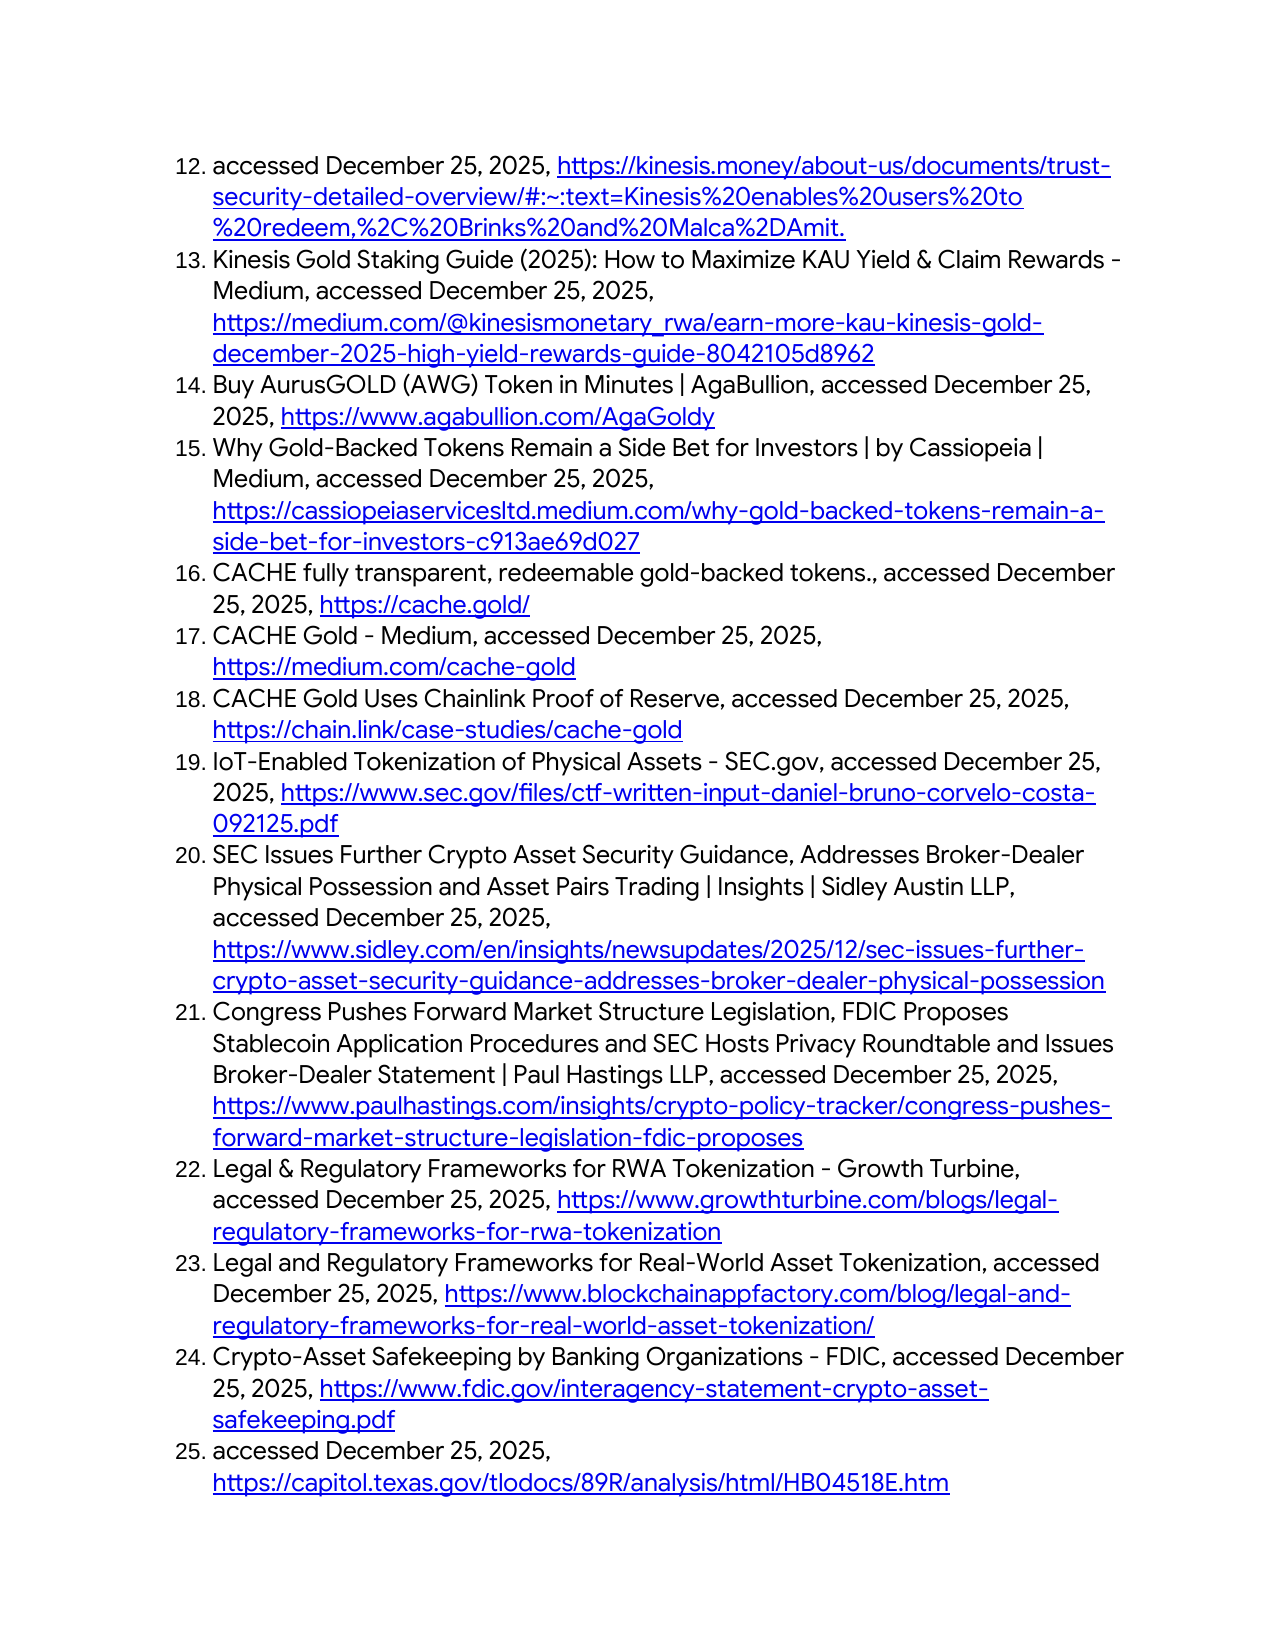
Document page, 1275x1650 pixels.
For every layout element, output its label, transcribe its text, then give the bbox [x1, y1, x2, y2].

list Kinesis Gold Staking Guide (2025): How to Maximize KAU Yield & Claim Rewards - Medium, accessed December 25, 2025, https://medium.com/@kinesismonetary_rwa/earn-more-kau-kinesis-gold-december-2025-high-yield-rewards-guide-8042105d8962 [175, 244, 1125, 369]
list CACHE Gold Uses Chainlink Proof of Reserve, accessed December 25, 2025, https://chain.link/case-studies/cache-gold [175, 683, 1125, 746]
list Why Gold-Backed Tokens Remain a Side Bet for Investors | by Cassiopeia | Medium, accessed December 25, 2025, https://cassiopeiaservicesltd.medium.com/why-gold-backed-tokens-remain-a-side-bet-for-investors-c913ae69d027 [175, 432, 1125, 558]
list Legal and Regulatory Frameworks for Real-World Asset Tokenization, accessed December 25, 2025, https://www.blockchainappfactory.com/blog/legal-and-regulatory-frameworks-for-real-world-asset-tokenization/ [175, 1247, 1125, 1341]
list Crypto-Asset Safekeeping by Banking Organizations - FDIC, accessed December 25, 2025, https://www.fdic.gov/interagency-statement-crypto-asset-safekeeping.pdf [175, 1341, 1125, 1436]
list accessed December 25, 2025, https://capitol.texas.gov/tlodocs/89R/analysis/html/HB04518E.htm [175, 1436, 1125, 1498]
list CACHE Gold - Medium, accessed December 25, 2025, https://medium.com/cache-gold [175, 620, 1125, 683]
list Legal & Regulatory Frameworks for RWA Tokenization - Growth Turbine, accessed December 25, 2025, https://www.growthturbine.com/blogs/legal-regulatory-frameworks-for-rwa-tokenization [175, 1153, 1125, 1247]
list Buy AurusGOLD (AWG) Token in Minutes | AgaBullion, accessed December 25, 2025, https://www.agabullion.com/AgaGoldy [175, 369, 1125, 432]
list SEC Issues Further Crypto Asset Security Guidance, Addresses Broker-Dealer Physical Possession and Asset Pairs Trading | Insights | Sidley Austin LLP, accessed December 25, 2025, https://www.sidley.com/en/insights/newsupdates/2025/12/sec-issues-further-crypto-asset-security-guidance-addresses-broker-dealer-physical-possession [175, 840, 1125, 997]
list CACHE fully transparent, redeemable gold-backed tokens., accessed December 25, 2025, https://cache.gold/ [175, 558, 1125, 620]
list IoT-Enabled Tokenization of Physical Assets - SEC.gov, accessed December 25, 2025, https://www.sec.gov/files/ctf-written-input-daniel-bruno-corvelo-costa-092125.pdf [175, 746, 1125, 840]
list accessed December 25, 2025, https://kinesis.money/about-us/documents/trust-security-detailed-overview/#:~:text=Kinesis%20enables%20users%20to%20redeem,%2C%20Brinks%20and%20Malca%2DAmit. [175, 150, 1125, 244]
list Congress Pushes Forward Market Structure Legislation, FDIC Proposes Stablecoin Application Procedures and SEC Hosts Privacy Roundtable and Issues Broker-Dealer Statement | Paul Hastings LLP, accessed December 25, 2025, https://www.paulhastings.com/insights/crypto-policy-tracker/congress-pushes-forward-market-structure-legislation-fdic-proposes [175, 997, 1125, 1153]
